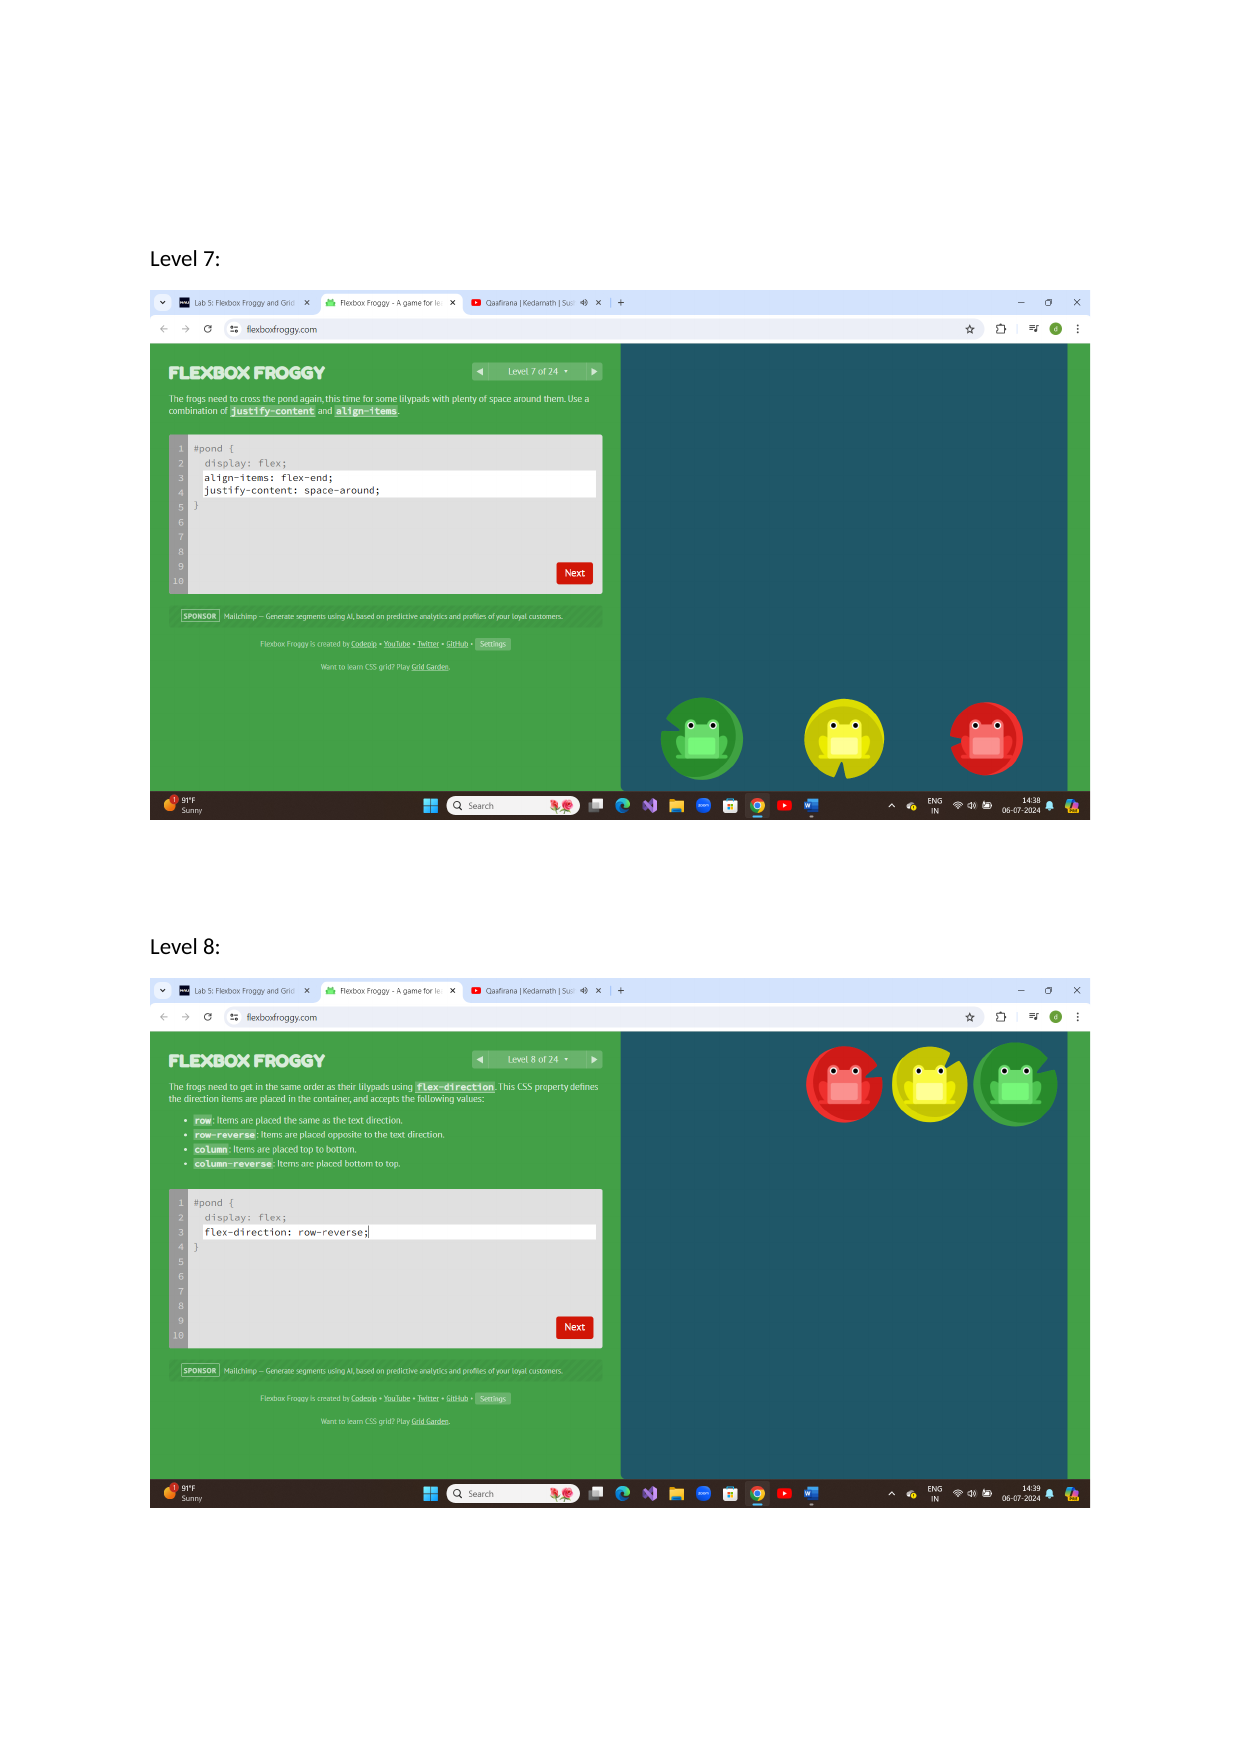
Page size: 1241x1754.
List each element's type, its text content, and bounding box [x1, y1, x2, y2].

picture [150, 978, 1091, 1508]
text Level 8: [150, 932, 1090, 960]
text Level 7: [150, 244, 1090, 272]
picture [150, 290, 1091, 820]
